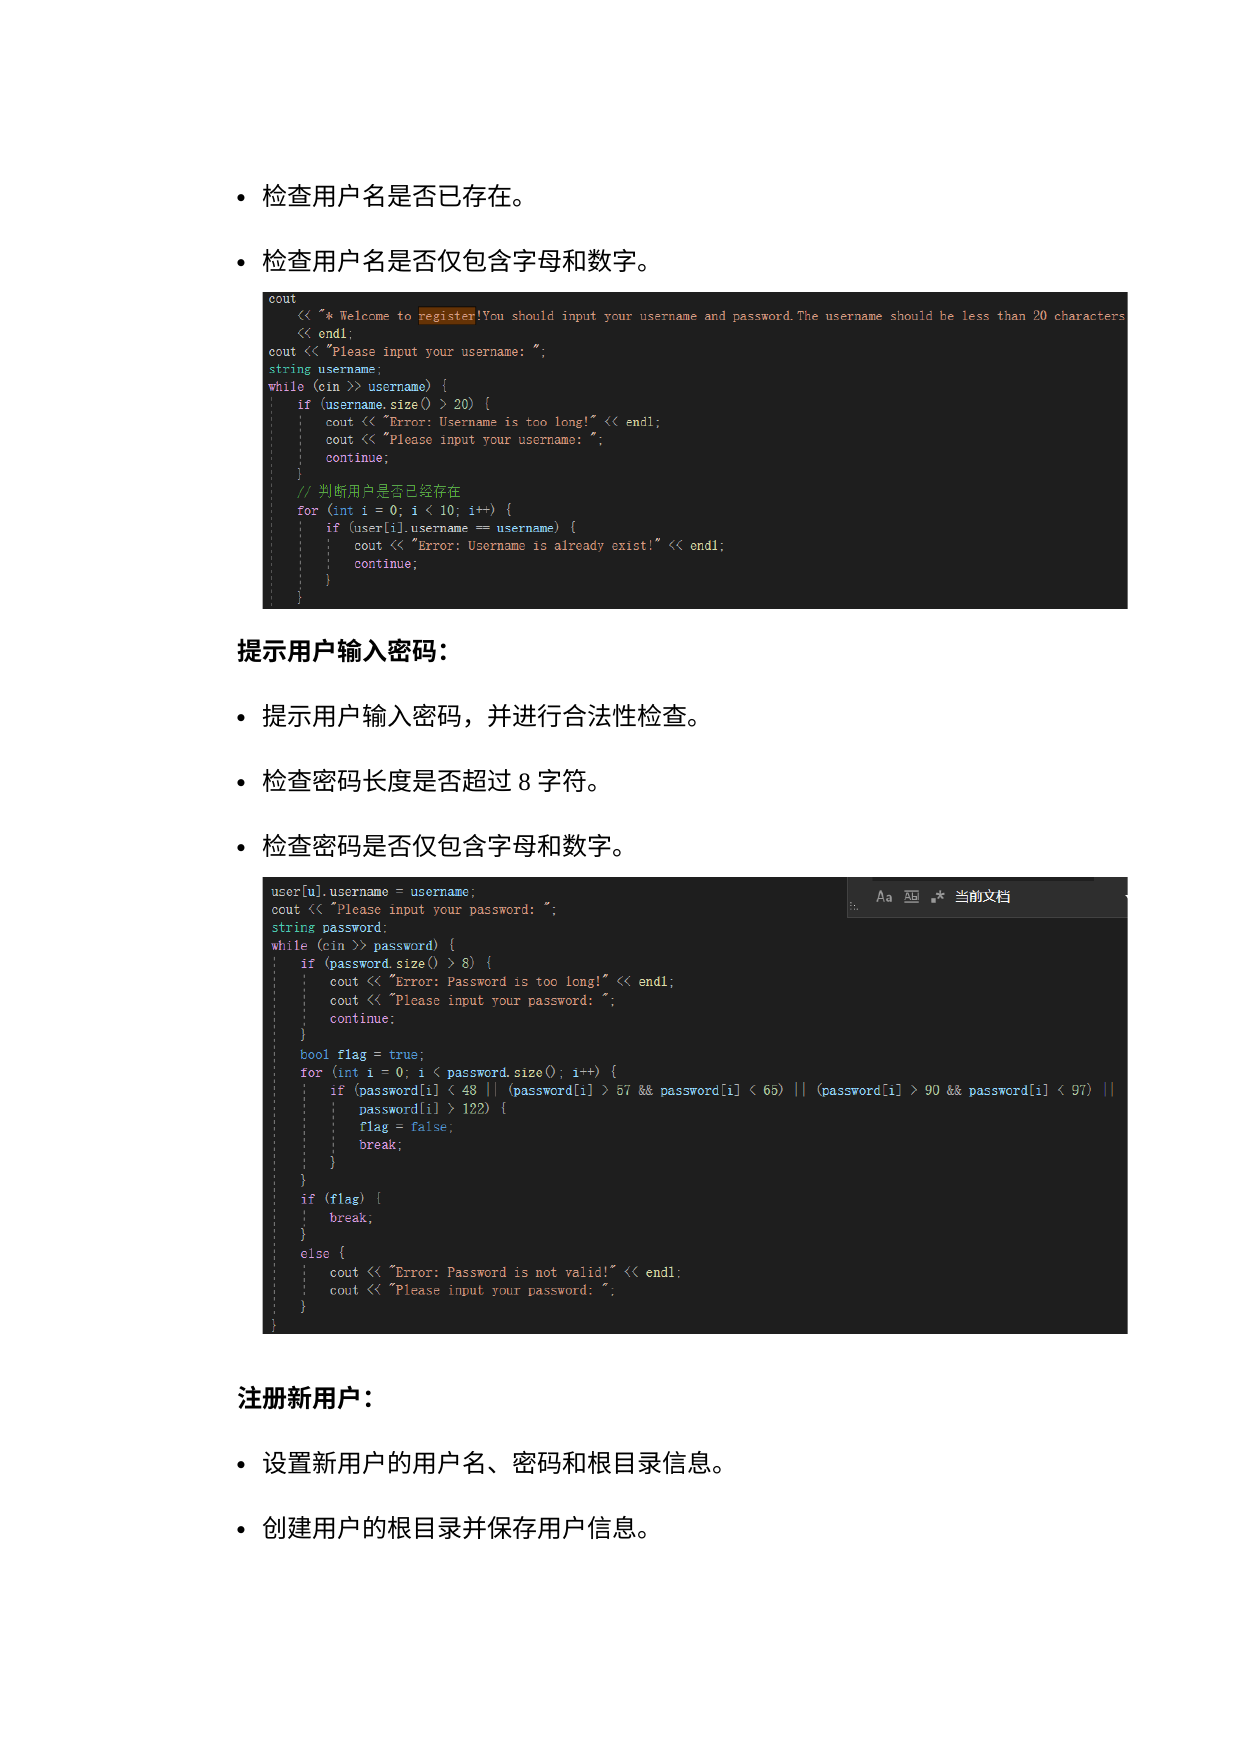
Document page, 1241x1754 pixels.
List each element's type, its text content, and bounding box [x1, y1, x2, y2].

list 检查用户名是否已存在。 [187, 162, 1053, 227]
picture [262, 292, 1128, 609]
list 检查密码是否仅包含字母和数字。 [187, 812, 1053, 877]
list 设置新用户的用户名、密码和根目录信息。 [187, 1429, 1053, 1494]
list 创建用户的根目录并保存用户信息。 [187, 1494, 1053, 1559]
text 提示用户输入密码： [187, 617, 1053, 682]
text 注册新用户： [187, 1364, 1053, 1429]
list 检查用户名是否仅包含字母和数字。 [187, 227, 1053, 292]
list 提示用户输入密码，并进行合法性检查。 [187, 682, 1053, 747]
picture [262, 877, 1128, 1334]
list 检查密码长度是否超过 8 字符。 [187, 747, 1053, 812]
